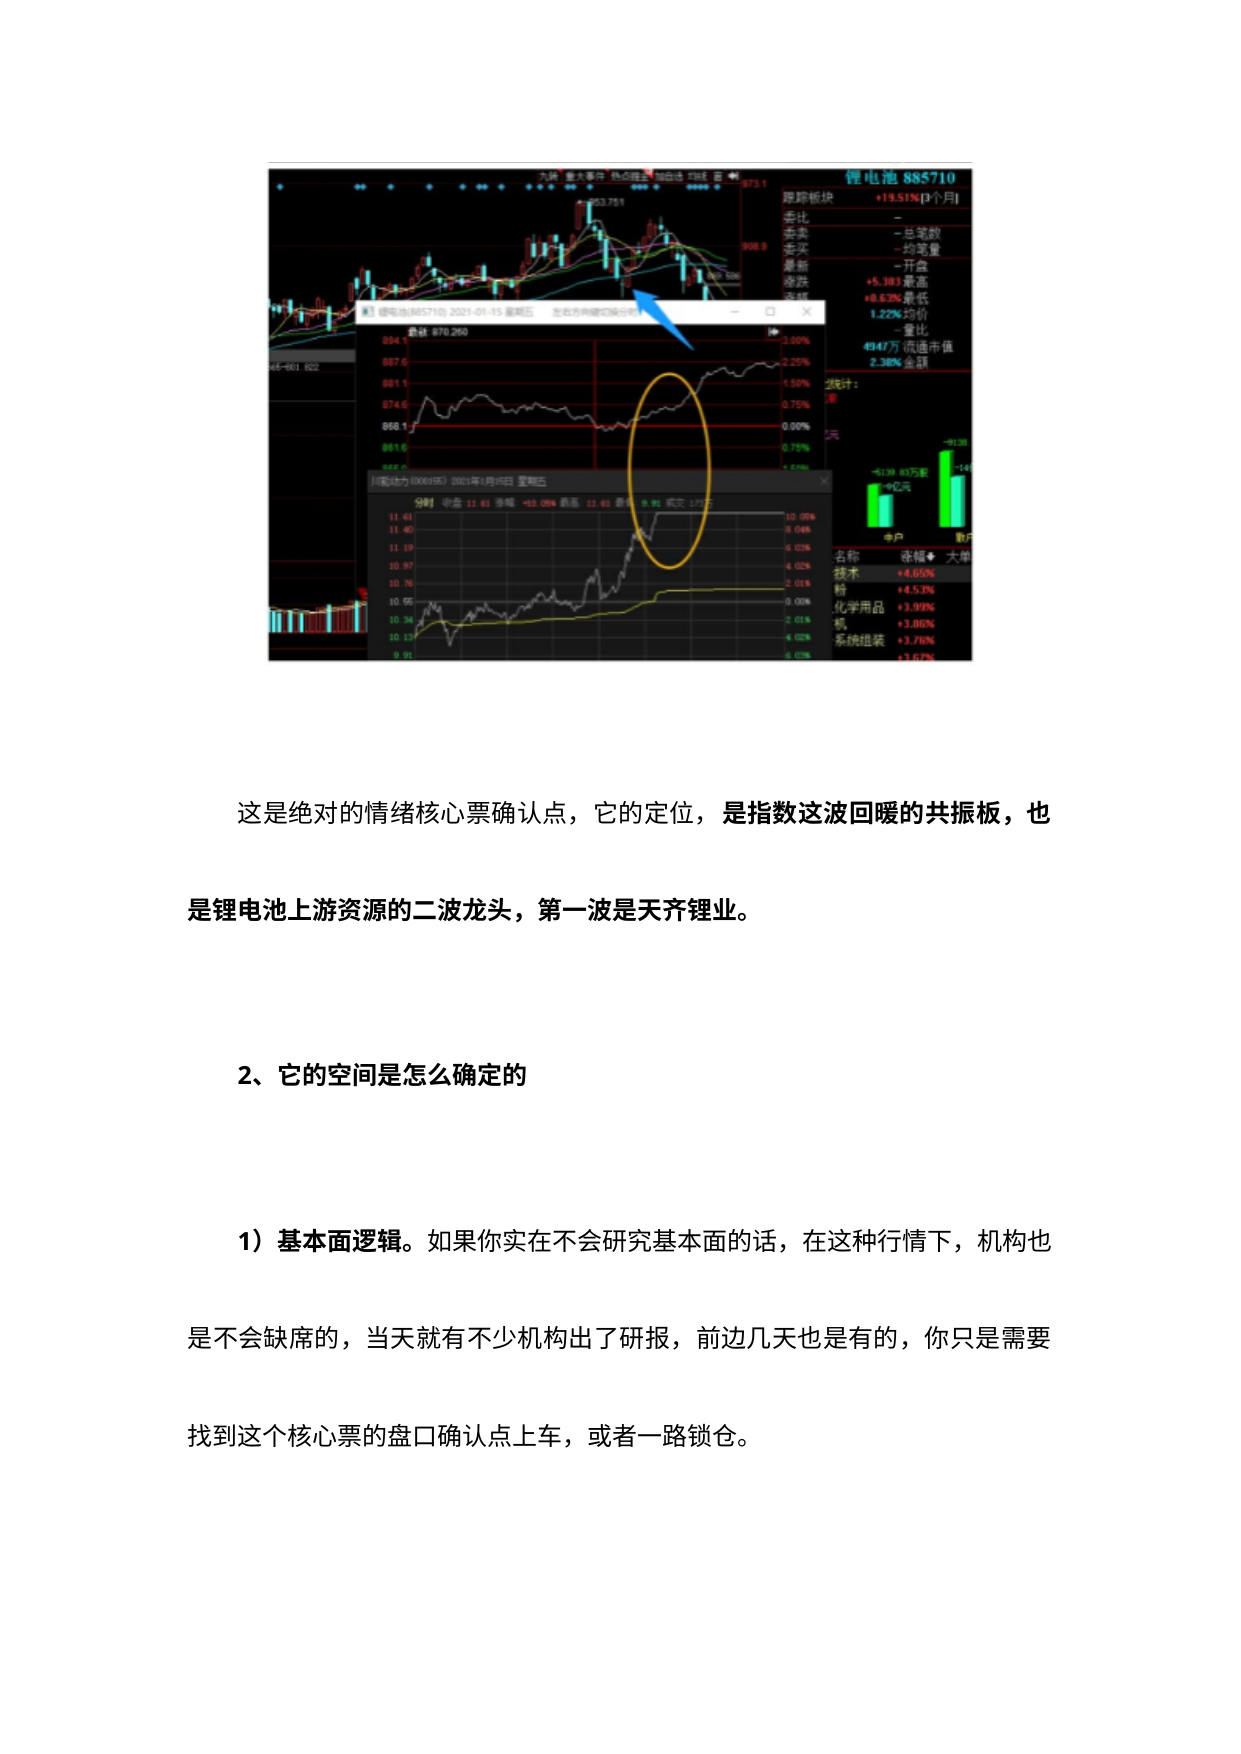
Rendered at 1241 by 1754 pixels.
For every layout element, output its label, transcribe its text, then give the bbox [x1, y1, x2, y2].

text 2、它的空间是怎么确定的 [187, 1041, 1053, 1106]
text 1）基本面逻辑。如果你实在不会研究基本面的话，在这种行情下，机构也是不会缺席的，当天就有不少机构出了研报，前边几天也是有的，你只是需要找到这个核心票的盘口确认点上车，或者一路锁仓。 [187, 1207, 1053, 1467]
picture [263, 162, 978, 670]
text 这是绝对的情绪核心票确认点，它的定位，是指数这波回暖的共振板，也是锂电池上游资源的二波龙头，第一波是天齐锂业。 [187, 779, 1053, 941]
